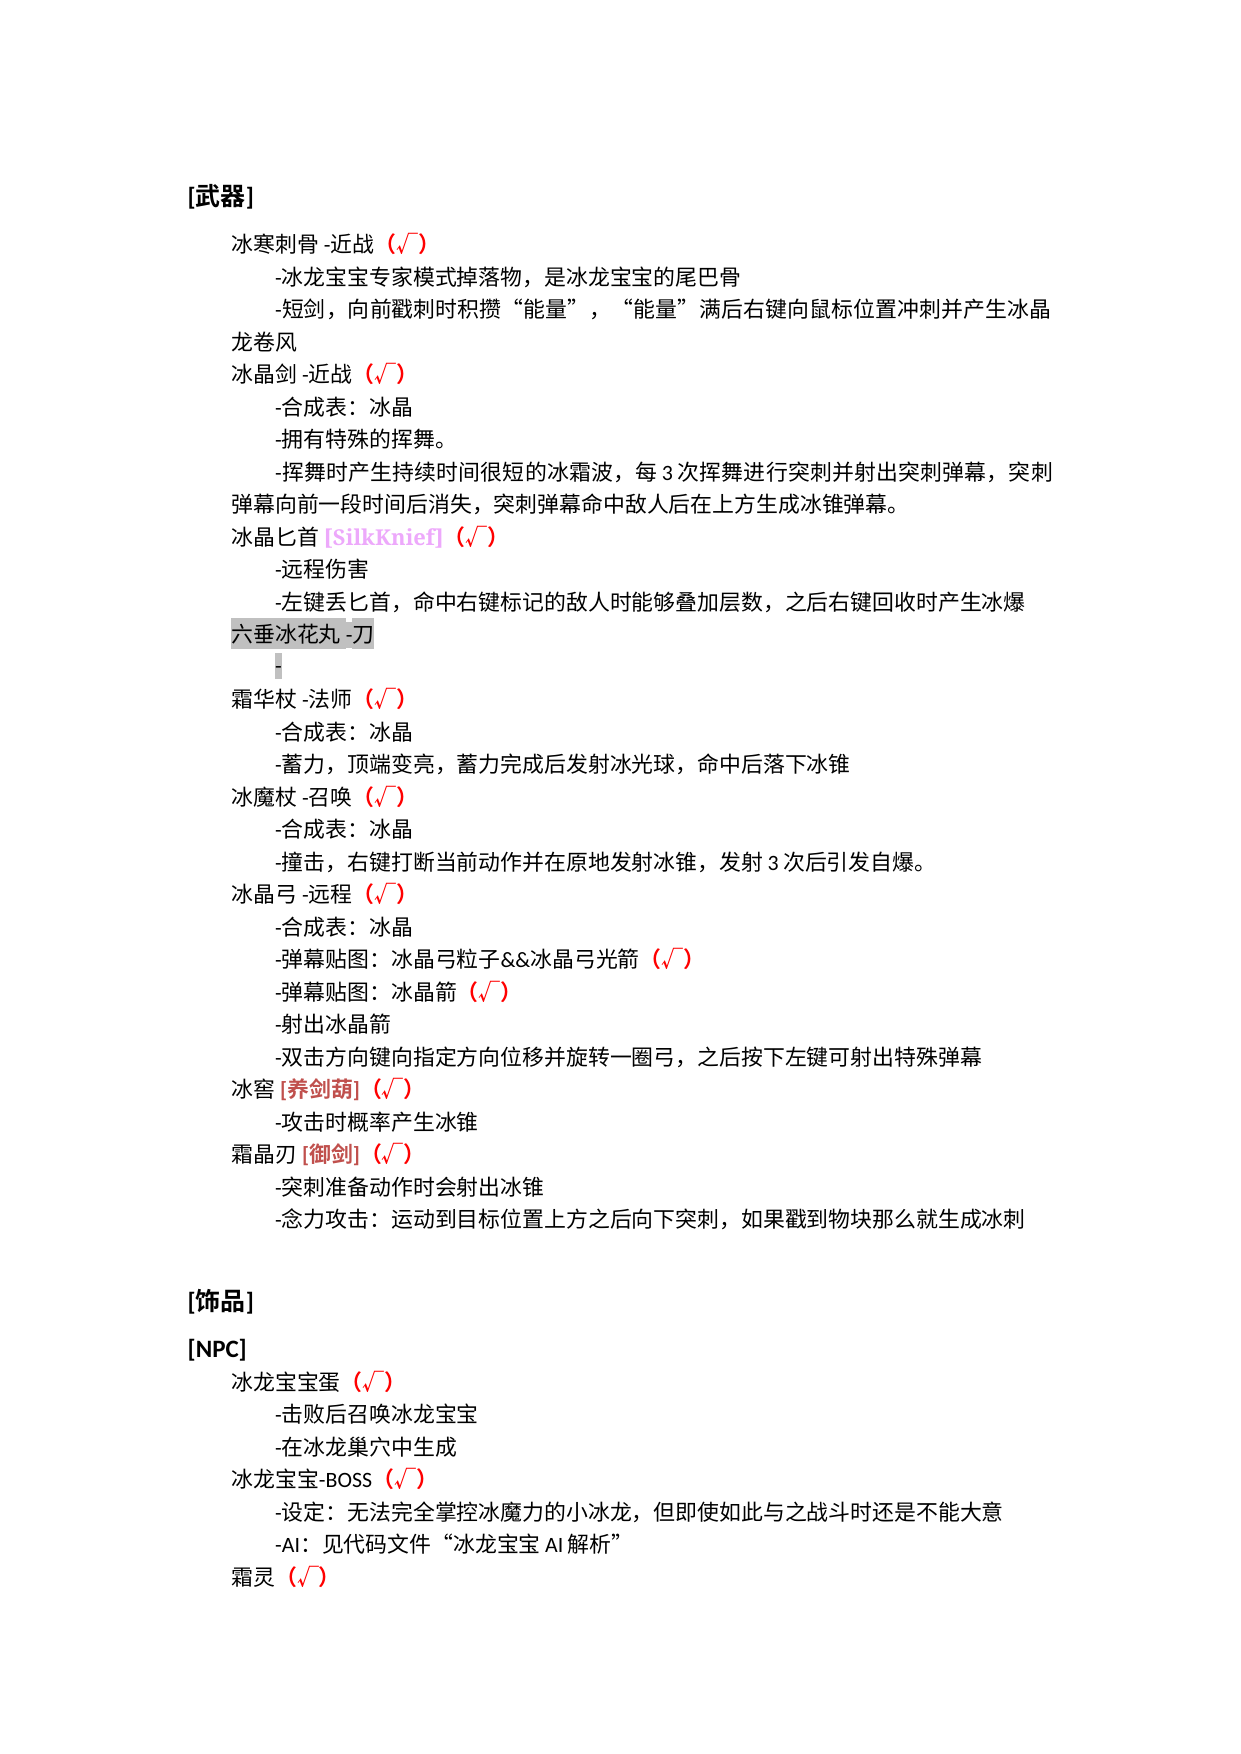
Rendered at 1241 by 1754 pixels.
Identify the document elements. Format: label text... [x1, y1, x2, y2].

text 冰寒刺骨 -近战（√） [187, 227, 1053, 259]
text 冰龙宝宝-BOSS（√） [187, 1462, 1053, 1494]
text -左键丢匕首，命中右键标记的敌人时能够叠加层数，之后右键回收时产生冰爆 [231, 584, 1053, 617]
text -合成表：冰晶 [231, 812, 1053, 844]
text -合成表：冰晶 [231, 909, 1053, 942]
text -弹幕贴图：冰晶箭（√） [231, 974, 1053, 1007]
text -挥舞时产生持续时间很短的冰霜波，每3次挥舞进行突刺并射出突刺弹幕，突刺弹幕向前一段时间后消失，突刺弹幕命中敌人后在上方生成冰锥弹幕。 [231, 454, 1053, 519]
text 冰窖 [养剑葫]（√） [187, 1072, 1053, 1104]
text 冰魔杖 -召唤（√） [187, 779, 1053, 812]
text -设定：无法完全掌控冰魔力的小冰龙，但即使如此与之战斗时还是不能大意 [231, 1494, 1053, 1527]
text -AI：见代码文件“冰龙宝宝AI解析” [231, 1527, 1053, 1559]
text 霜晶刃 [御剑]（√） [187, 1137, 1053, 1169]
text -射出冰晶箭 [231, 1007, 1053, 1039]
text -撞击，右键打断当前动作并在原地发射冰锥，发射3次后引发自爆。 [231, 844, 1053, 877]
text 冰龙宝宝蛋（√） [187, 1364, 1053, 1397]
text -攻击时概率产生冰锥 [231, 1104, 1053, 1137]
text 霜灵（√） [187, 1559, 1053, 1592]
text 冰晶剑 -近战（√） [187, 357, 1053, 389]
text -念力攻击：运动到目标位置上方之后向下突刺，如果戳到物块那么就生成冰刺 [231, 1202, 1053, 1234]
text -远程伤害 [231, 552, 1053, 584]
text -双击方向键向指定方向位移并旋转一圈弓，之后按下左键可射出特殊弹幕 [231, 1039, 1053, 1072]
text 霜华杖 -法师（√） [187, 682, 1053, 714]
text 冰晶匕首 [SilkKnief]（√） [187, 519, 1053, 552]
text -突刺准备动作时会射出冰锥 [231, 1169, 1053, 1202]
text -蓄力，顶端变亮，蓄力完成后发射冰光球，命中后落下冰锥 [231, 747, 1053, 779]
text [武器] [187, 162, 1053, 227]
text -拥有特殊的挥舞。 [231, 422, 1053, 454]
text -合成表：冰晶 [231, 714, 1053, 747]
text -在冰龙巢穴中生成 [231, 1429, 1053, 1462]
text -短剑，向前戳刺时积攒“能量”，“能量”满后右键向鼠标位置冲刺并产生冰晶龙卷风 [231, 292, 1053, 357]
text [饰品] [187, 1267, 1053, 1332]
text -击败后召唤冰龙宝宝 [231, 1397, 1053, 1429]
text 冰晶弓 -远程（√） [187, 877, 1053, 909]
text -弹幕贴图：冰晶弓粒子&&冰晶弓光箭（√） [231, 942, 1053, 974]
text 六垂冰花丸 -刀 [187, 617, 1053, 649]
text -冰龙宝宝专家模式掉落物，是冰龙宝宝的尾巴骨 [231, 259, 1053, 292]
text - [231, 649, 1053, 682]
text -合成表：冰晶 [231, 389, 1053, 422]
text [NPC] [187, 1332, 1053, 1364]
